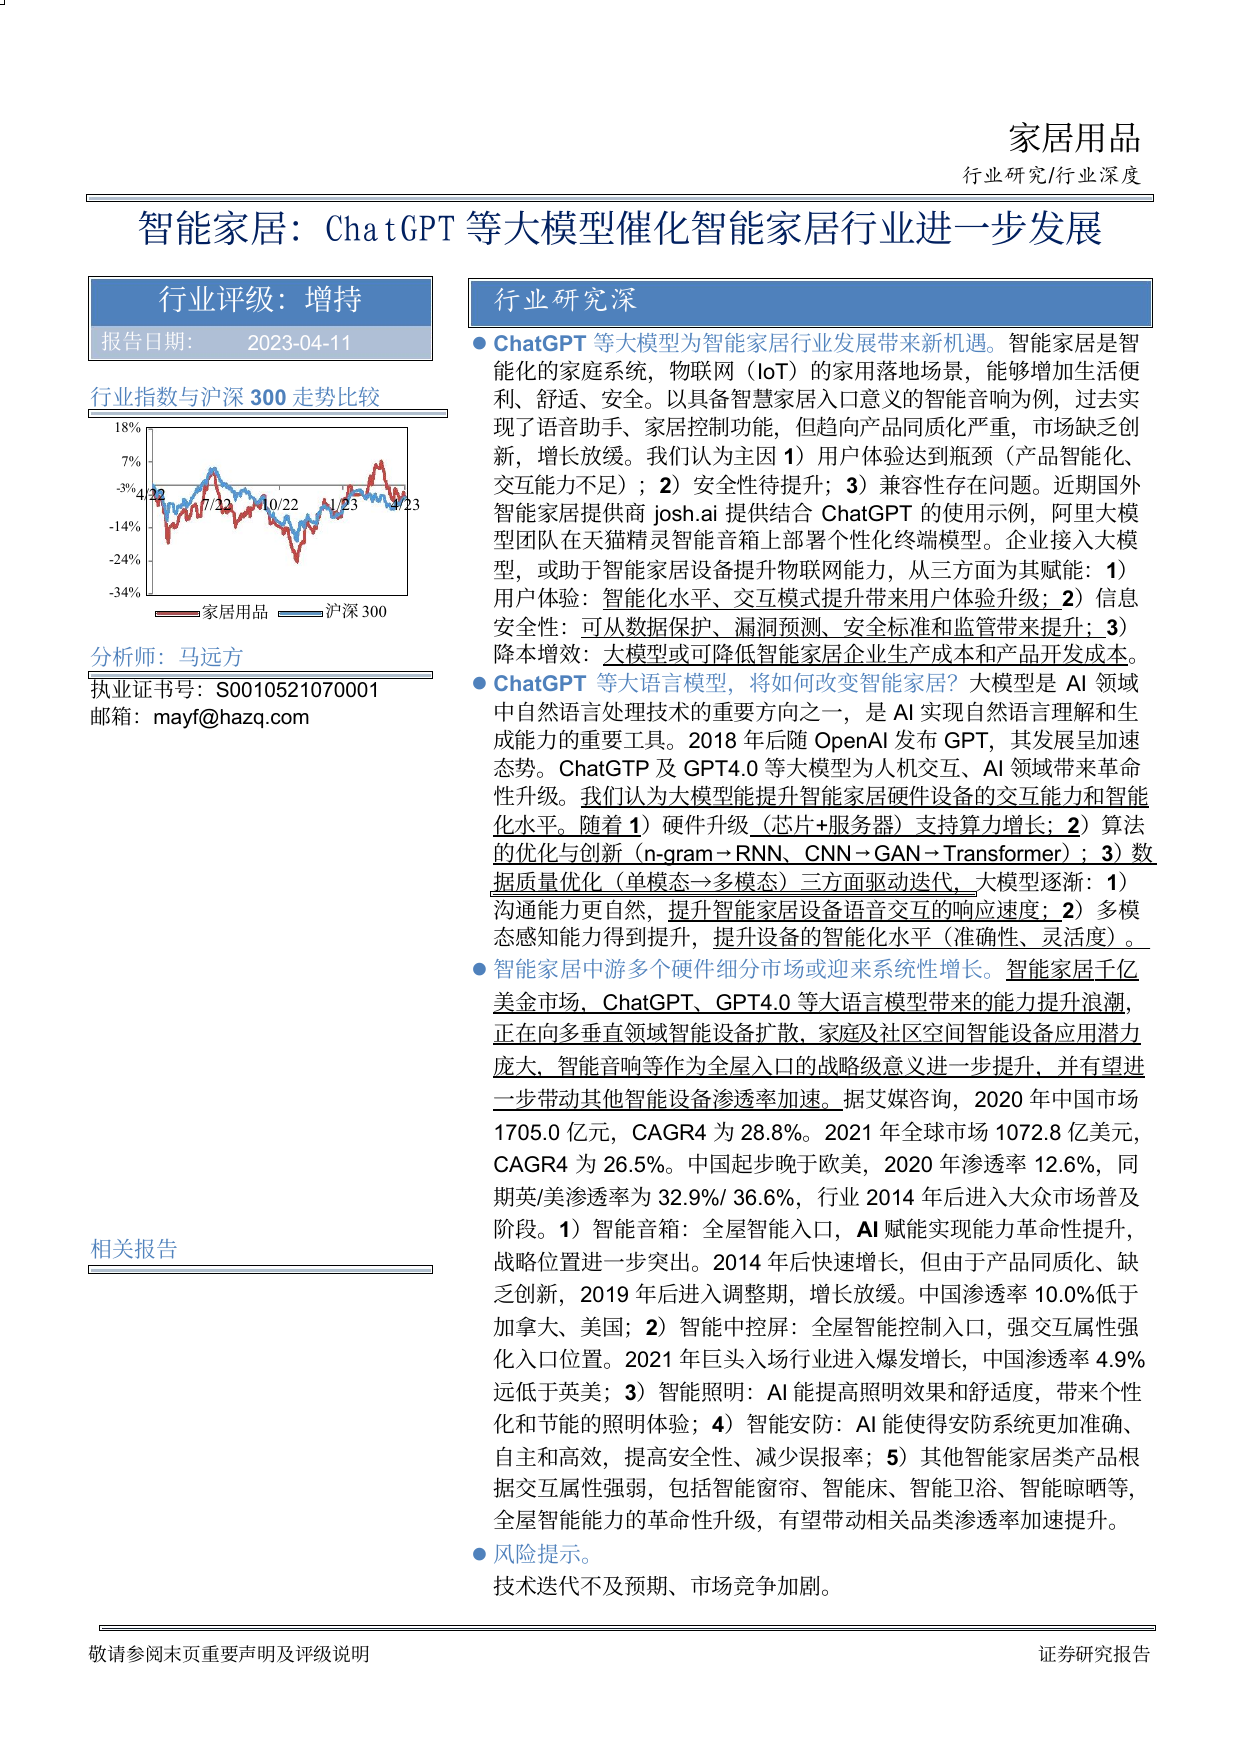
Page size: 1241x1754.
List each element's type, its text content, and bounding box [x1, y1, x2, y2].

text 交互能力不足）；2）安全性待提升；3）兼容性存在问题。近期国外 [493, 474, 1175, 498]
picture [293, 612, 322, 616]
picture [491, 892, 976, 896]
text 态势。ChatGTP 及 GPT4.0 等大模型为人机交互、AI 领域带来革命 [493, 757, 1175, 782]
text 行业指数与沪深 300 走势比较 [91, 386, 404, 410]
text 7% [121, 453, 163, 469]
text l 智能家居中游多个硬件细分市场或迎来系统性增长。智能家居千亿 [471, 958, 1175, 982]
text 远低于英美；3）智能照明：AI 能提高照明效果和舒适度，带来个性 [493, 1380, 1175, 1405]
text 据交互属性强弱，包括智能窗帘、智能床、智能卫浴、智能晾晒等， [493, 1479, 1175, 1500]
text -3%4/22 [116, 486, 193, 504]
text 新，增长放缓。我们认为主因 1）用户体验达到瓶颈（产品智能化、 [493, 445, 1175, 470]
text 自主和高效，提高安全性、减少误报率；5）其他智能家居类产品根 [493, 1445, 1175, 1470]
text 安全性：可从数据保护、漏洞预测、安全标准和监管带来提升；3） [493, 615, 1175, 640]
text -14% [109, 518, 162, 534]
text l 风险提示。 [471, 1543, 1175, 1567]
text 证券研究报告 [1038, 1647, 1177, 1666]
text 的优化与创新（n-gram→RNN、CNN→GAN→Transformer）；3）数 [493, 842, 1175, 867]
text 现了语音助手、家居控制功能，但趋向产品同质化严重，市场缺乏创 [493, 418, 1175, 439]
text -24% [109, 552, 162, 568]
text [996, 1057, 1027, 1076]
text 10/22 [261, 495, 323, 513]
text 行业评级：增持 [158, 288, 387, 317]
text !"#$% [492, 288, 663, 317]
text 智能家居：ChatGPT 等大模型催化智能家居行业进一步发展 [137, 212, 1128, 250]
picture [89, 277, 432, 360]
text 化入口位置。2021 年巨头入场行业进入爆发增长，中国渗透率 4.9% [493, 1348, 1175, 1372]
picture [89, 1266, 432, 1273]
text 成能力的重要工具。2018 年后随 OpenAI 发布 GPT，其发展呈加速 [493, 729, 1175, 753]
picture [469, 279, 1152, 327]
text 相关报告 [91, 1240, 203, 1262]
text 分析师：马远方 [91, 648, 269, 670]
text 技术迭代不及预期、市场竞争加剧。 [493, 1577, 870, 1598]
text 1/23 [328, 495, 383, 513]
text 能化的家庭系统，物联网（IoT）的家用落地场景，能够增加生活便 [493, 360, 1175, 385]
text l ChatGPT 等大模型为智能家居行业发展带来新机遇。智能家居是智 [471, 332, 1175, 356]
text 乏创新，2019 年后进入调整期，增长放缓。中国渗透率 10.0%低于 [493, 1283, 1175, 1307]
text 家居用品 [1008, 123, 1168, 157]
text 化和节能的照明体验；4）智能安防：AI 能使得安防系统更加准确、 [493, 1413, 1175, 1437]
text l ChatGPT 等大语言模型，将如何改变智能家居？大模型是 AI 领域 [471, 672, 1175, 697]
text 化水平。随着 1）硬件升级（芯片+服务器）支持算力增长；2）算法 [493, 814, 1175, 839]
text 态感知能力得到提升，提升设备的智能化水平（准确性、灵活度）。 [493, 928, 1175, 950]
text 18% [114, 420, 162, 436]
text 型团队在天猫精灵智能音箱上部署个性化终端模型。企业接入大模 [493, 531, 1175, 553]
text 加拿大、美国；2）智能中控屏：全屋智能控制入口，强交互属性强 [493, 1315, 1175, 1340]
picture [89, 672, 432, 678]
picture [87, 195, 1153, 201]
text -34% [109, 584, 162, 601]
text 2023-04-11 [247, 332, 380, 355]
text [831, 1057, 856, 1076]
text 性升级。我们认为大模型能提升智能家居硬件设备的交互能力和智能 [493, 787, 1175, 809]
text 沟通能力更自然，提升智能家居设备语音交互的响应速度；2）多模 [493, 899, 1175, 923]
text 期英/美渗透率为 32.9%/ 36.6%，行业 2014 年后进入大众市场普及 [493, 1185, 1175, 1210]
picture [89, 410, 447, 417]
text 降本增效：大模型或可降低智能家居企业生产成本和产品开发成本。 [493, 645, 1175, 667]
text 邮箱：mayf@hazq.com [91, 705, 407, 729]
text 全屋智能能力的革命性升级，有望带动相关品类渗透率加速提升。 [493, 1511, 1175, 1533]
text 1705.0 亿元，CAGR4 为 28.8%。2021 年全球市场 1072.8 亿美元， [493, 1120, 1175, 1145]
text 报告日期： [101, 333, 231, 354]
text 型，或助于智能家居设备提升物联网能力，从三方面为其赋能：1） [493, 559, 1175, 583]
text 据质量优化（单模态→多模态）三方面驱动迭代，大模型逐渐：1） [493, 870, 1175, 895]
text 利、舒适、安全。以具备智慧家居入口意义的智能音响为例，过去实 [493, 389, 1175, 412]
text 用户体验：智能化水平、交互模式提升带来用户体验升级；2）信息 [493, 587, 1175, 612]
picture [147, 428, 407, 595]
text 战略位置进一步突出。2014 年后快速增长，但由于产品同质化、缺 [493, 1250, 1175, 1275]
text 沪深300 [325, 603, 408, 621]
text 家居用品 [202, 603, 293, 622]
text 敬请参阅末页重要声明及评级说明 [88, 1647, 398, 1666]
text 美金市场，ChatGPT、GPT4.0 等大语言模型带来的能力提升浪潮， [493, 991, 1175, 1015]
text 7/22 [201, 495, 256, 513]
text 阶段。1）智能音箱：全屋智能入口，AI 赋能实现能力革命性提升， [493, 1218, 1175, 1242]
text 智能家居提供商 josh.ai 提供结合 ChatGPT 的使用示例，阿里大模 [493, 502, 1175, 527]
picture [100, 1626, 1155, 1630]
text CAGR4 为 26.5%。中国起步晚于欧美，2020 年渗透率 12.6%，同 [493, 1153, 1175, 1177]
text 一步带动其他智能设备渗透率加速。据艾媒咨询，2020 年中国市场 [493, 1088, 1175, 1112]
text !"#$/!"%& [961, 164, 1168, 189]
picture [156, 612, 199, 616]
text 执业证书号：S0010521070001 [91, 678, 407, 702]
text 4/23 [391, 495, 445, 513]
text 正在向多垂直领域智能设备扩散，家庭及社区空间智能设备应用潜力 [493, 1024, 1175, 1046]
text 中自然语言处理技术的重要方向之一，是 AI 实现自然语言理解和生 [493, 701, 1175, 725]
